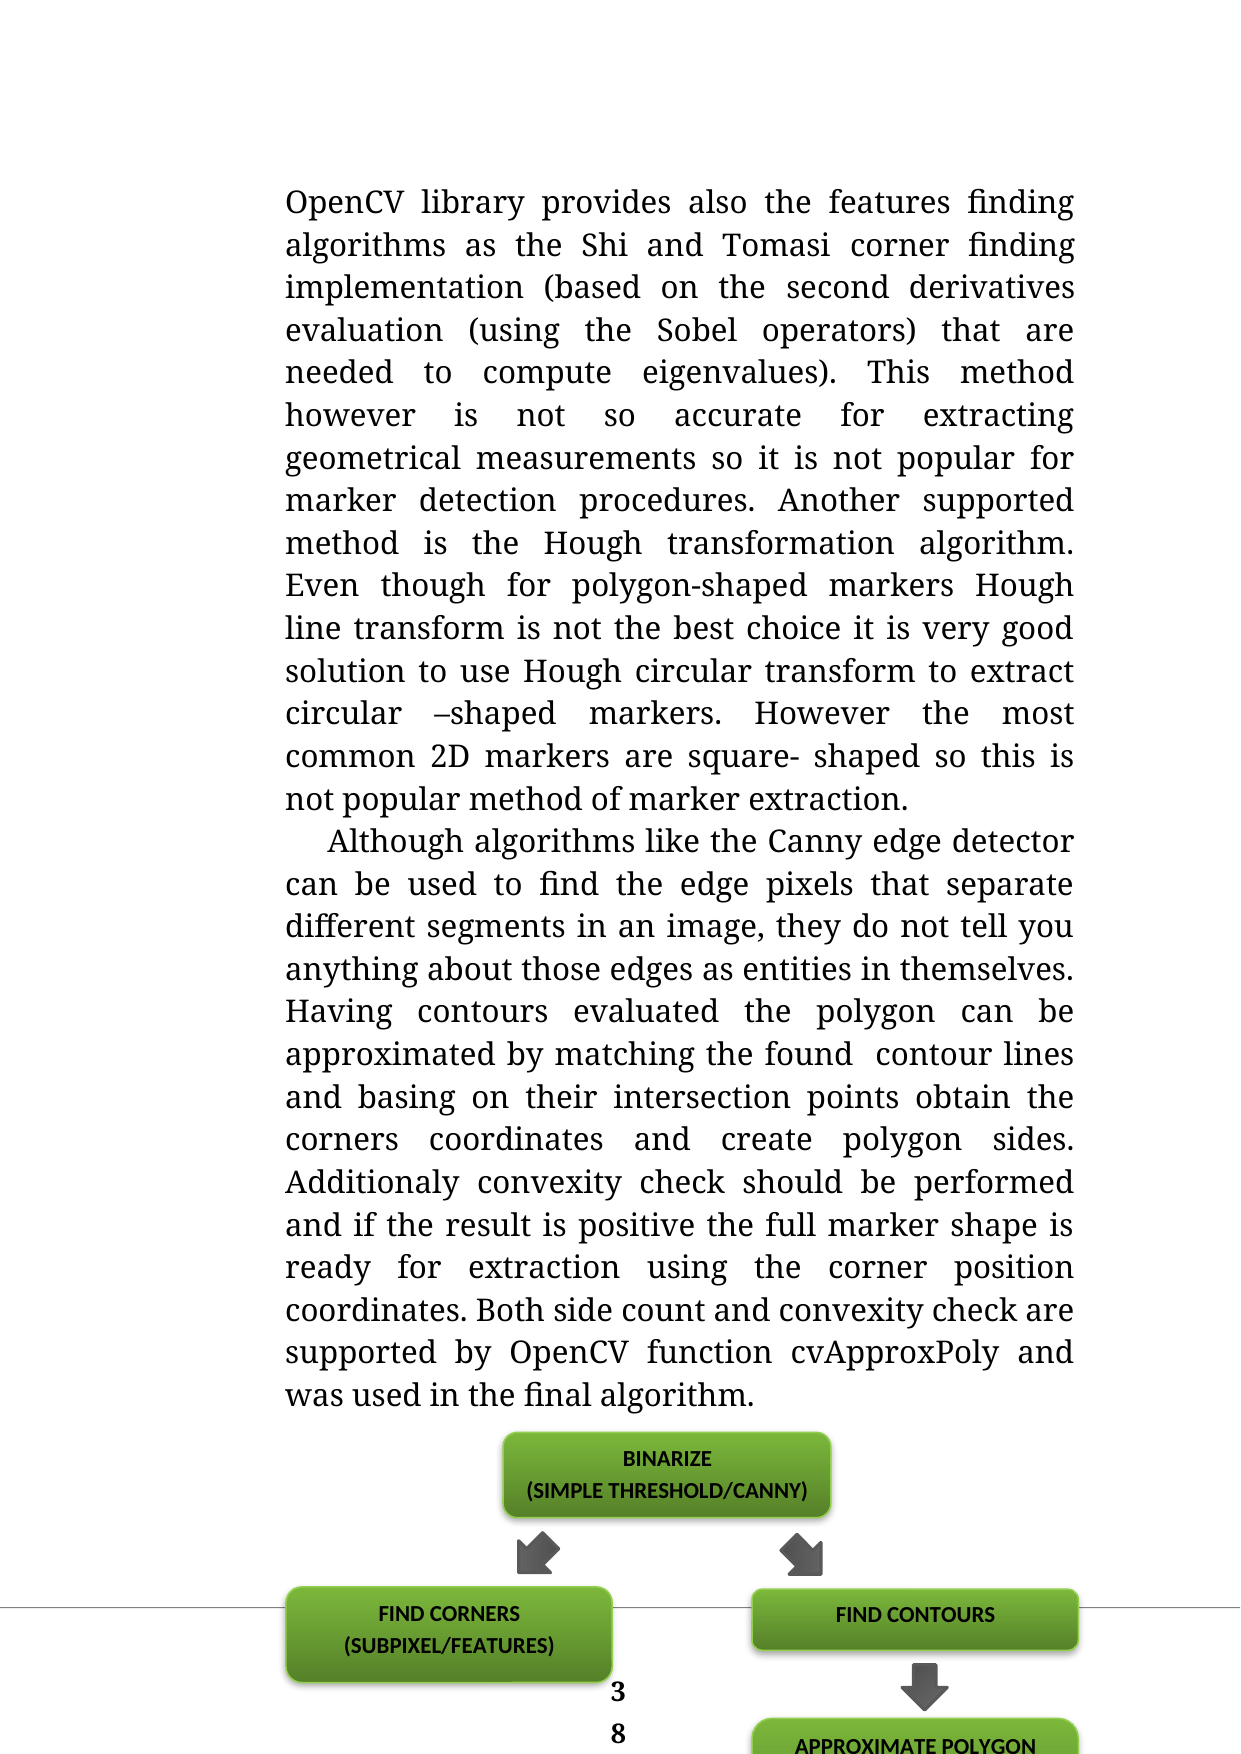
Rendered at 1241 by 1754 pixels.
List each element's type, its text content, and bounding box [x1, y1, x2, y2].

text OpenCV library provides also the features finding algorithms as the Shi and Tomasi corner finding implementation (based on the second derivatives evaluation (using the Sobel operators) that are needed to compute eigenvalues). This method however is not so accurate for extracting geometrical measurements so it is not popular for marker detection procedures. Another supported method is the Hough transformation algorithm. Even though for polygon-shaped markers Hough line transform is not the best choice it is very good solution to use Hough circular transform to extract circular –shaped markers. However the most common 2D markers are square- shaped so this is not popular method of marker extraction. [285, 180, 1075, 819]
text Although algorithms like the Canny edge detector can be used to find the edge pixels that separate different segments in an image, they do not tell you anything about those edges as entities in themselves. Having contours evaluated the polygon can be approximated by matching the found contour lines and basing on their intersection points obtain the corners coordinates and create polygon sides. Additionaly convexity check should be performed and if the result is positive the full marker shape is ready for extraction using the corner position coordinates. Both side count and convexity check are supported by OpenCV function cvApproxPoly and was used in the final algorithm. [285, 819, 1075, 1416]
